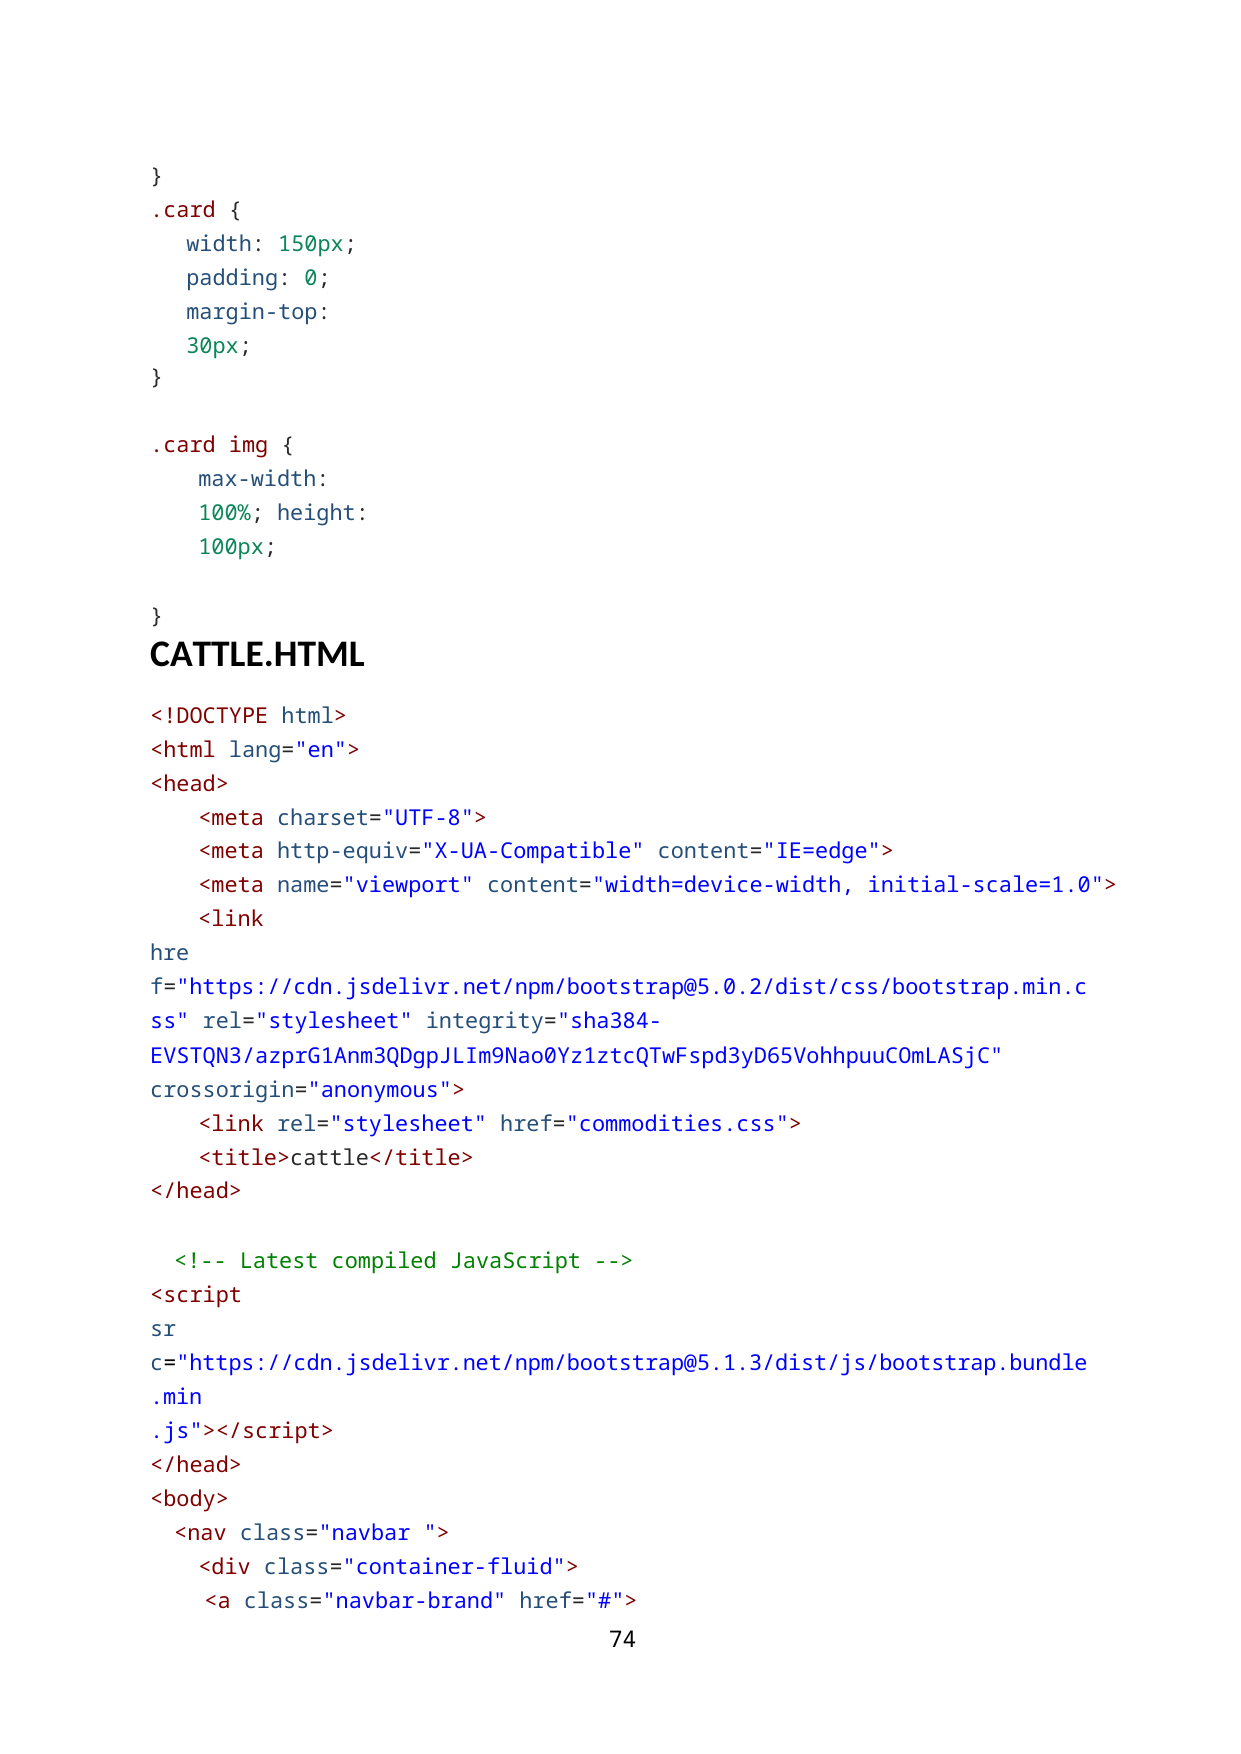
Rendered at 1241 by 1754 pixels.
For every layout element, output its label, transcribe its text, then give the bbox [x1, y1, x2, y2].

text <meta name="viewport" content="width=device-width, initial-scale=1.0"> [198, 869, 1217, 899]
text <nav class="navbar "> [174, 1517, 1217, 1547]
text <head> [150, 767, 1217, 797]
text <link rel="stylesheet" href="commodities.css"> [198, 1108, 1217, 1138]
text .card { [150, 194, 1217, 223]
text <a class="navbar-brand" href="#"> [185, 1585, 657, 1615]
text <!-- Latest compiled JavaScript --> [174, 1244, 1217, 1274]
text <meta charset="UTF-8"> [198, 801, 1217, 831]
text width: 150px; padding: 0; margin-top: 30px; [186, 228, 391, 360]
text <script src="https://cdn.jsdelivr.net/npm/bootstrap@5.1.3/dist/js/bootstrap.bundle.min [150, 1278, 1089, 1411]
text } [150, 160, 1217, 189]
subtitle CATTLE.HTML [150, 630, 1217, 676]
text <div class="container-fluid"> [198, 1551, 1217, 1581]
text max-width: 100%; height: 100px; [198, 463, 392, 561]
text } [150, 600, 1217, 630]
text } [150, 364, 1217, 390]
text <meta http-equiv="X-UA-Compatible" content="IE=edge"> [198, 835, 1217, 865]
text </head> [150, 1176, 1217, 1205]
text <link href="https://cdn.jsdelivr.net/npm/bootstrap@5.0.2/dist/css/bootstrap.min.css" rel="stylesheet" integrity="sha384- EVSTQN3/azprG1Anm3QDgpJLIm9Nao0Yz1ztcQTwFspd3yD65VohhpuuCOmLASjC" crossorigin="anonymous"> [150, 903, 1089, 1103]
text <!DOCTYPE html> [150, 700, 1217, 730]
text <html lang="en"> [150, 733, 1217, 763]
text <body> [150, 1483, 1217, 1513]
text </head> [150, 1449, 1217, 1479]
text .card img { [150, 429, 1217, 459]
text <title>cattle</title> [198, 1142, 1217, 1172]
text .js"></script> [150, 1416, 1217, 1445]
